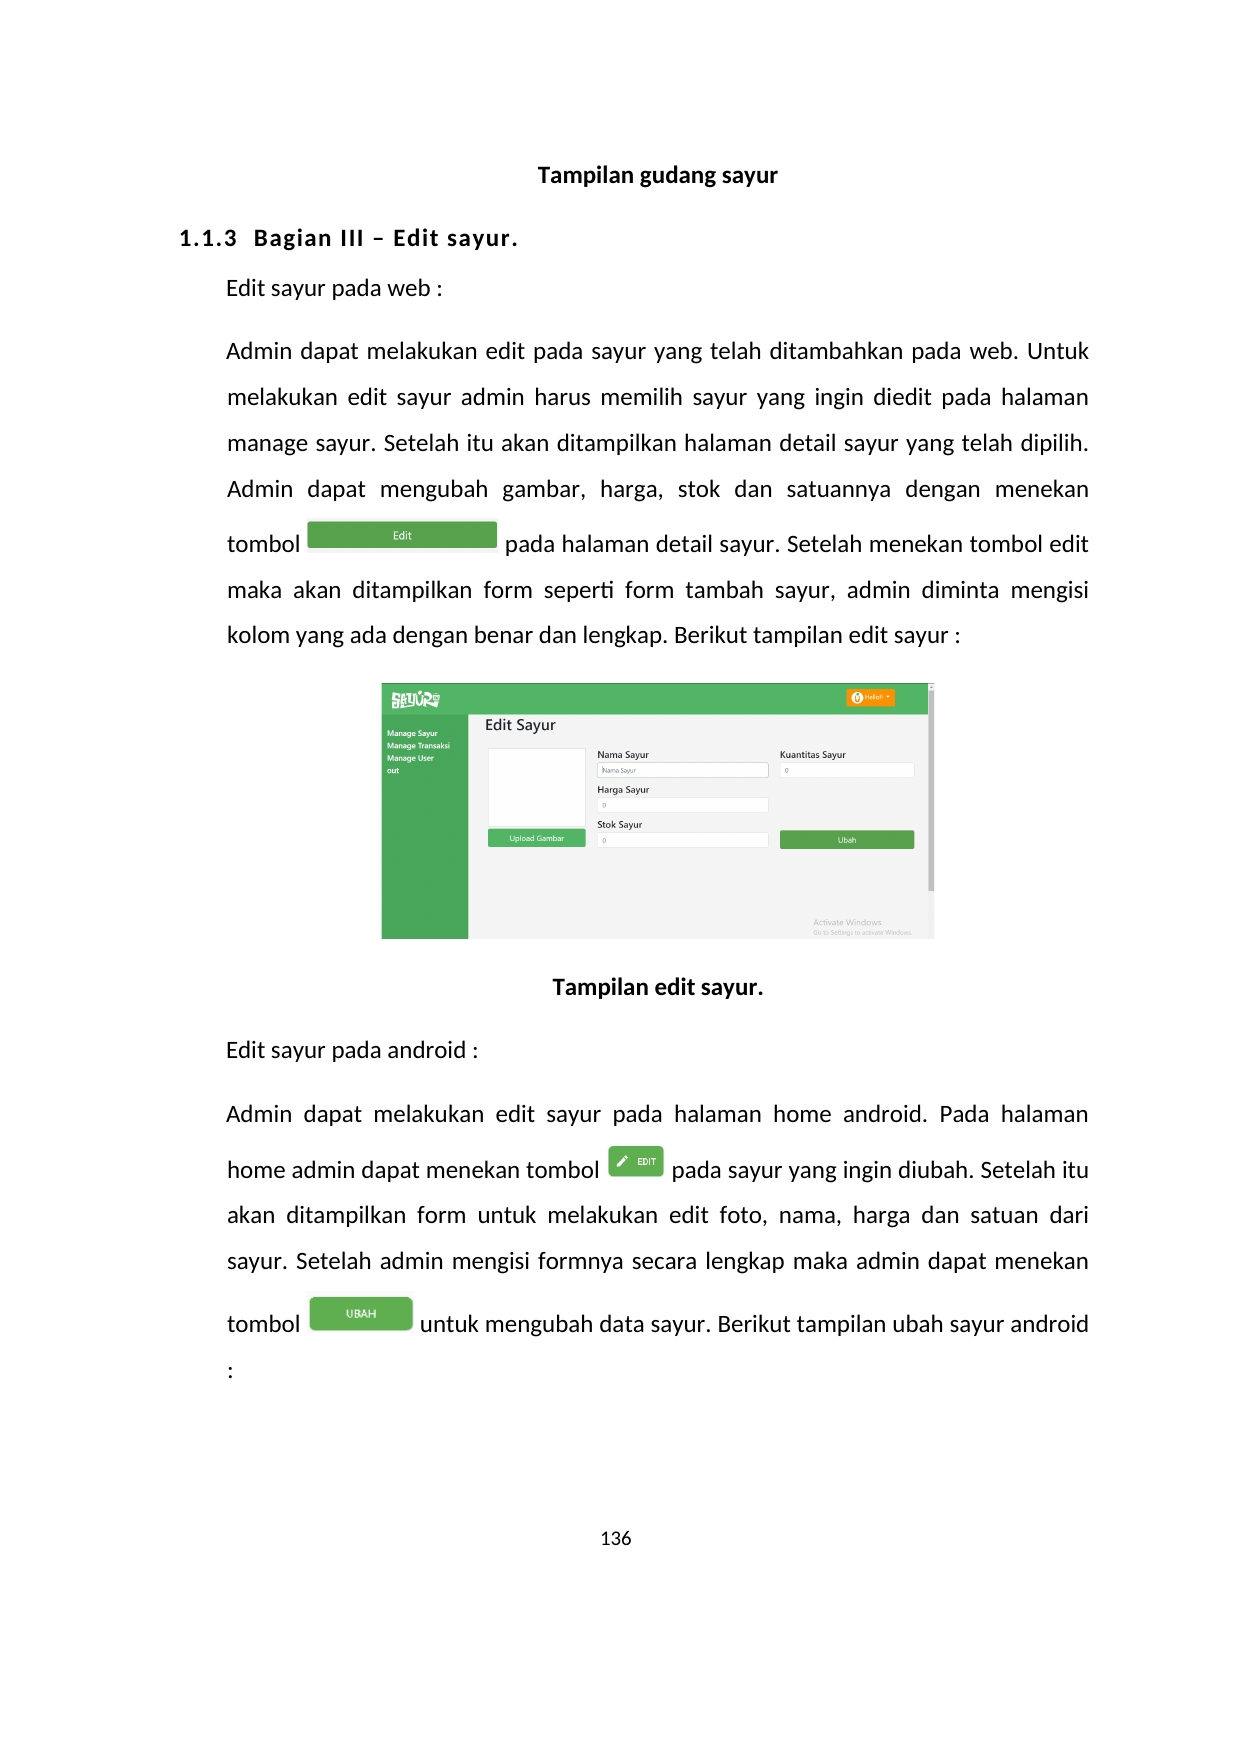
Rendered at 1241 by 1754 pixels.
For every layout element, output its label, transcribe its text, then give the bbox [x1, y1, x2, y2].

text Edit sayur pada android : [226, 1034, 1090, 1065]
text Tampilan edit sayur. [226, 971, 1090, 1002]
text Tampilan gudang sayur [226, 159, 1090, 189]
picture [606, 1143, 666, 1179]
text Admin dapat melakukan edit sayur pada halaman home android. Pada halaman home admin dapat menekan tombol pada sayur yang ingin diubah. Setelah itu akan ditampilkan form untuk melakukan edit foto, nama, harga dan satuan dari sayur. Setelah admin mengisi formnya secara lengkap maka admin dapat menekan tombol untuk mengubah data sayur. Berikut tampilan ubah sayur android : [226, 1098, 1090, 1384]
text Admin dapat melakukan edit pada sayur yang telah ditambahkan pada web. Untuk melakukan edit sayur admin harus memilih sayur yang ingin diedit pada halaman manage sayur. Setelah itu akan ditampilkan halaman detail sayur yang telah dipilih. Admin dapat mengubah gambar, harga, stok dan satuannya dengan menekan tombol pada halaman detail sayur. Setelah menekan tombol edit maka akan ditampilkan form seperti form tambah sayur, admin diminta mengisi kolom yang ada dengan benar dan lengkap. Berikut tampilan edit sayur : [226, 336, 1090, 650]
picture [306, 518, 499, 553]
list Bagian III – Edit sayur. [179, 222, 1090, 253]
picture [381, 683, 935, 939]
text Edit sayur pada web : [226, 272, 1090, 303]
picture [306, 1291, 414, 1333]
